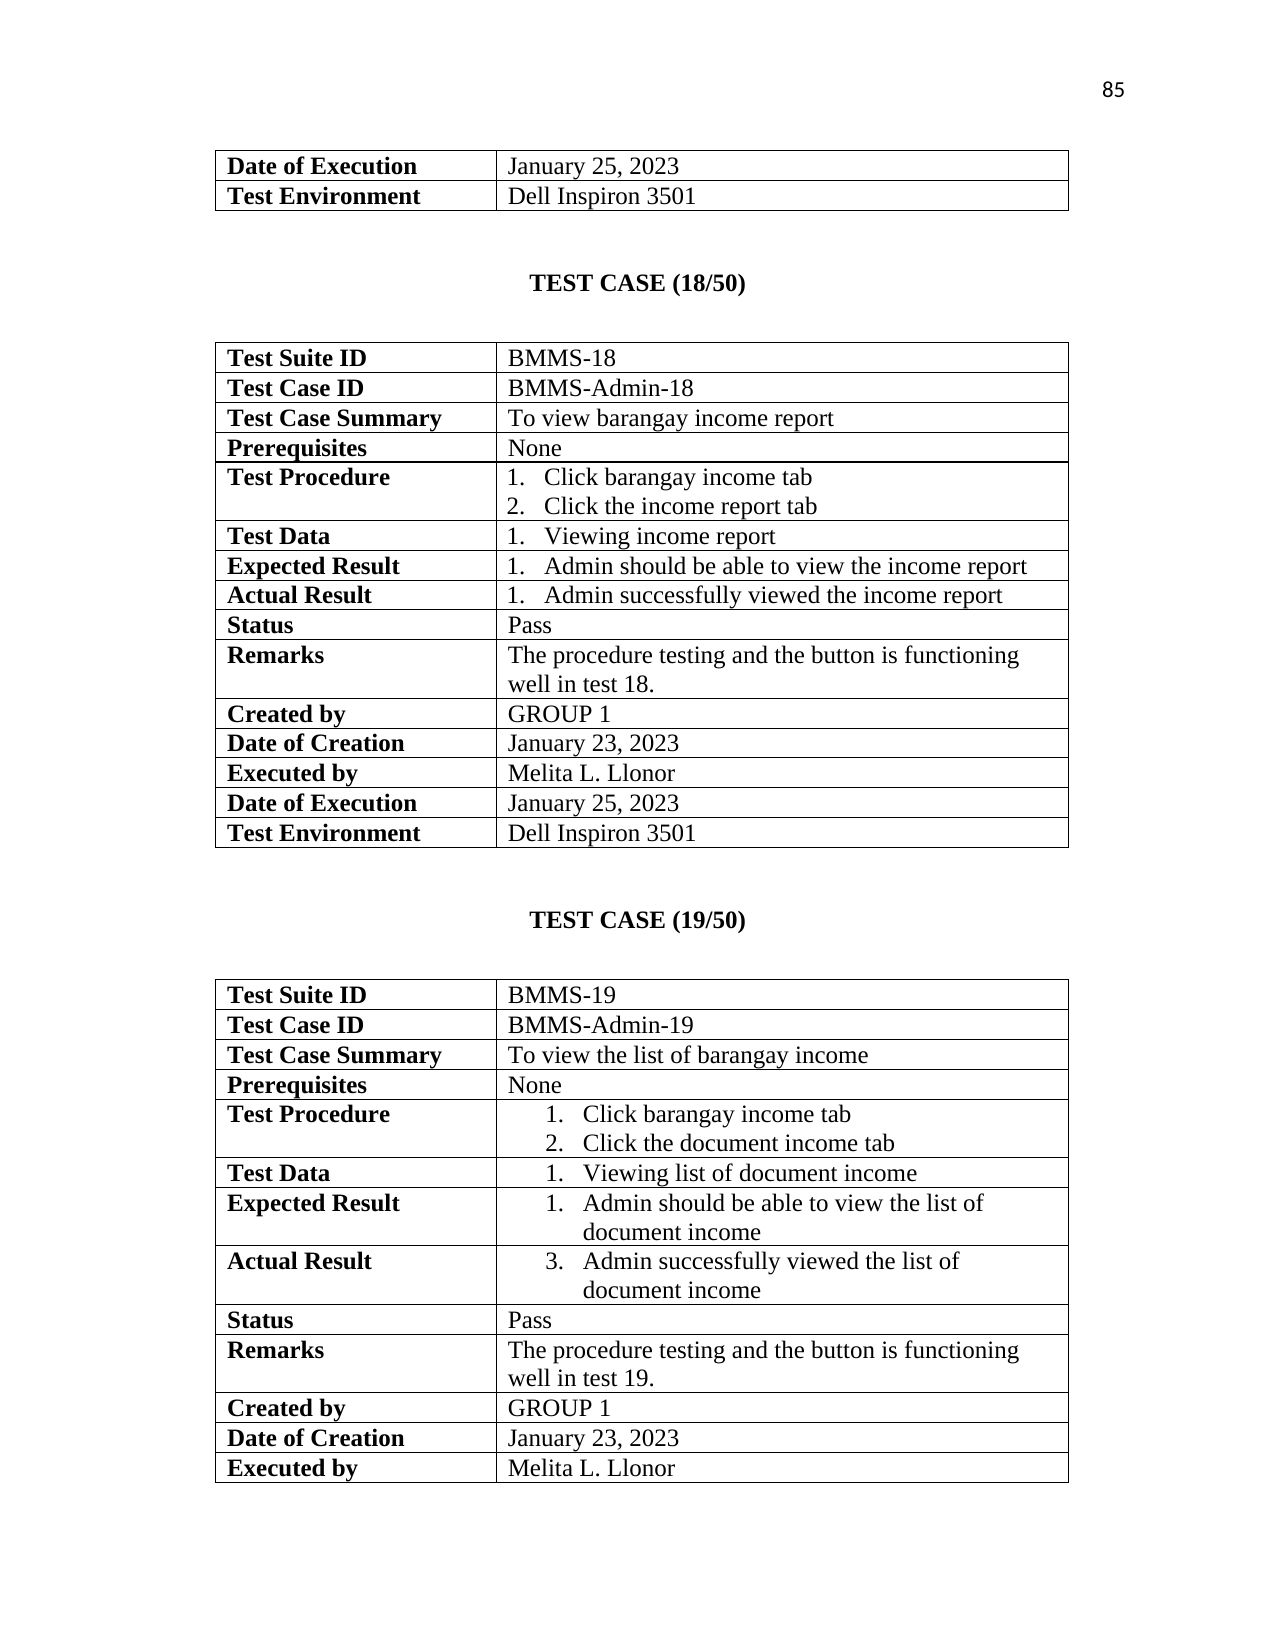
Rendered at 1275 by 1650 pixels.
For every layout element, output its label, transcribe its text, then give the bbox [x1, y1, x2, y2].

table_cell GROUP 1 [497, 699, 1068, 727]
table_cell Test Case ID [216, 1010, 496, 1039]
table_cell Remarks [216, 640, 496, 698]
table_cell Executed by [216, 1453, 496, 1482]
table_cell To view the list of barangay income [497, 1040, 1068, 1069]
table_cell Actual Result [216, 581, 496, 609]
table_cell Test Case ID [216, 373, 496, 402]
table_cell Click barangay income tab Click the income report tab [497, 463, 1068, 520]
table_cell Actual Result [216, 1246, 496, 1304]
table_cell BMMS-Admin-19 [497, 1010, 1068, 1039]
table_cell Test Procedure [216, 463, 496, 520]
table_cell Prerequisites [216, 433, 496, 461]
table_cell January 25, 2023 [497, 151, 1068, 180]
table_cell Admin should be able to view the list of document income [497, 1188, 1068, 1245]
table_cell Viewing list of document income [497, 1158, 1068, 1187]
table_cell The procedure testing and the button is functioning well in test 19. [497, 1335, 1068, 1392]
table_cell None [497, 433, 1068, 461]
table_cell Status [216, 1305, 496, 1334]
table_cell Test Data [216, 1158, 496, 1187]
table_cell Test Case Summary [216, 403, 496, 432]
table_header BMMS-19 [497, 980, 1068, 1009]
text TEST CASE (19/50) [150, 848, 1125, 934]
table_cell Pass [497, 610, 1068, 639]
table_cell Admin successfully viewed the income report [497, 581, 1068, 609]
table_cell Date of Creation [216, 1423, 496, 1452]
table_cell Date of Creation [216, 729, 496, 757]
table_cell January 25, 2023 [497, 788, 1068, 817]
table_cell Melita L. Llonor [497, 758, 1068, 787]
table_cell Prerequisites [216, 1070, 496, 1098]
table_cell Test Environment [216, 181, 496, 209]
table_cell Expected Result [216, 551, 496, 579]
table_cell Test Case Summary [216, 1040, 496, 1069]
table_cell January 23, 2023 [497, 729, 1068, 757]
table_header BMMS-18 [497, 343, 1068, 372]
table_cell Pass [497, 1305, 1068, 1334]
table_cell Remarks [216, 1335, 496, 1392]
table_cell Admin should be able to view the income report [497, 551, 1068, 579]
table_cell Test Data [216, 521, 496, 550]
table_cell To view barangay income report [497, 403, 1068, 432]
table_cell Melita L. Llonor [497, 1453, 1068, 1482]
table_cell Viewing income report [497, 521, 1068, 550]
text TEST CASE (18/50) [150, 211, 1125, 297]
table_cell Dell Inspiron 3501 [497, 181, 1068, 209]
table_cell BMMS-Admin-18 [497, 373, 1068, 402]
table_cell Test Environment [216, 818, 496, 847]
table_cell Executed by [216, 758, 496, 787]
table_cell Admin successfully viewed the list of document income [497, 1246, 1068, 1304]
table_cell GROUP 1 [497, 1393, 1068, 1422]
table_header Test Suite ID [216, 980, 496, 1009]
table_cell The procedure testing and the button is functioning well in test 18. [497, 640, 1068, 698]
table_cell Expected Result [216, 1188, 496, 1245]
table_cell None [497, 1070, 1068, 1098]
table_cell January 23, 2023 [497, 1423, 1068, 1452]
table_cell Date of Execution [216, 788, 496, 817]
table_cell Created by [216, 699, 496, 727]
table_cell Created by [216, 1393, 496, 1422]
table_cell Date of Execution [216, 151, 496, 180]
table_cell Click barangay income tab Click the document income tab [497, 1100, 1068, 1157]
table_cell Test Procedure [216, 1100, 496, 1157]
table_header Test Suite ID [216, 343, 496, 372]
table_cell Dell Inspiron 3501 [497, 818, 1068, 847]
table_cell Status [216, 610, 496, 639]
